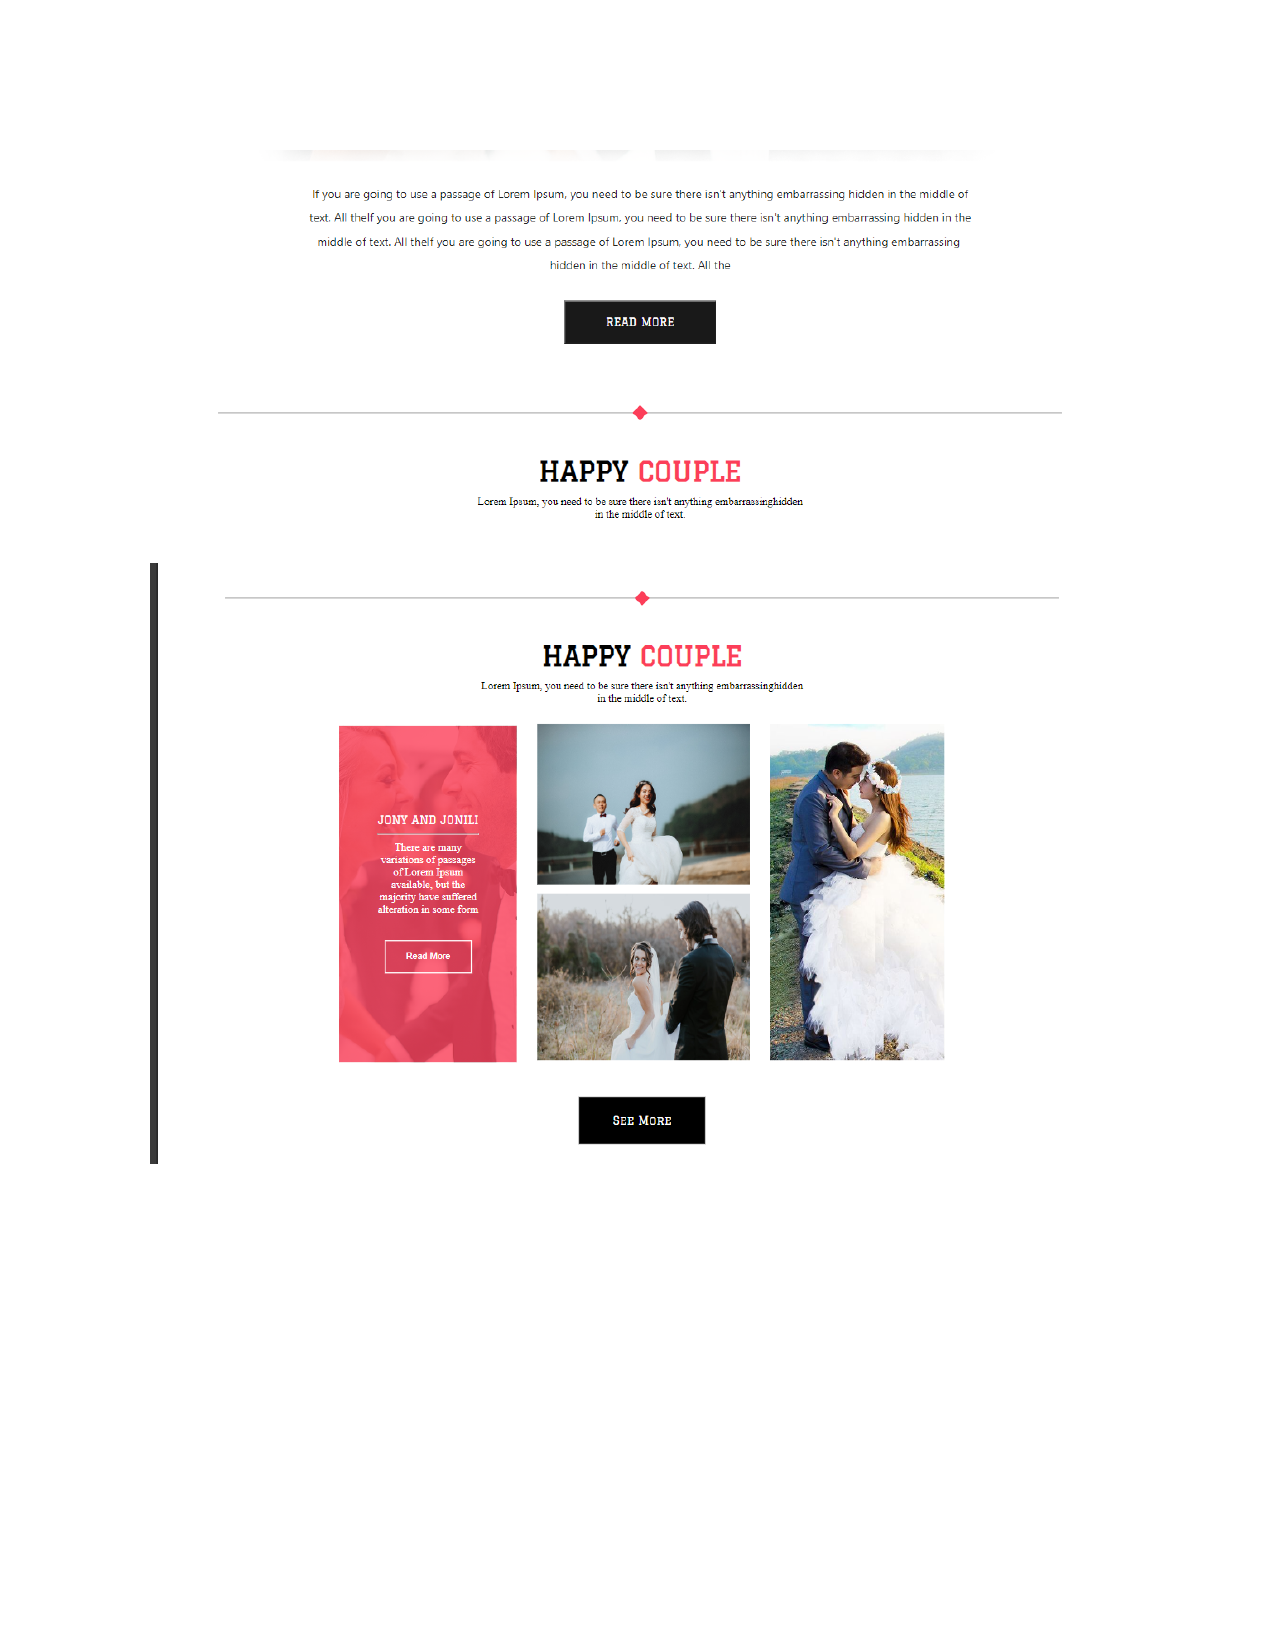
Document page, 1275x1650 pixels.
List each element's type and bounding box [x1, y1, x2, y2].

picture [150, 150, 1125, 539]
picture [150, 563, 1125, 1164]
